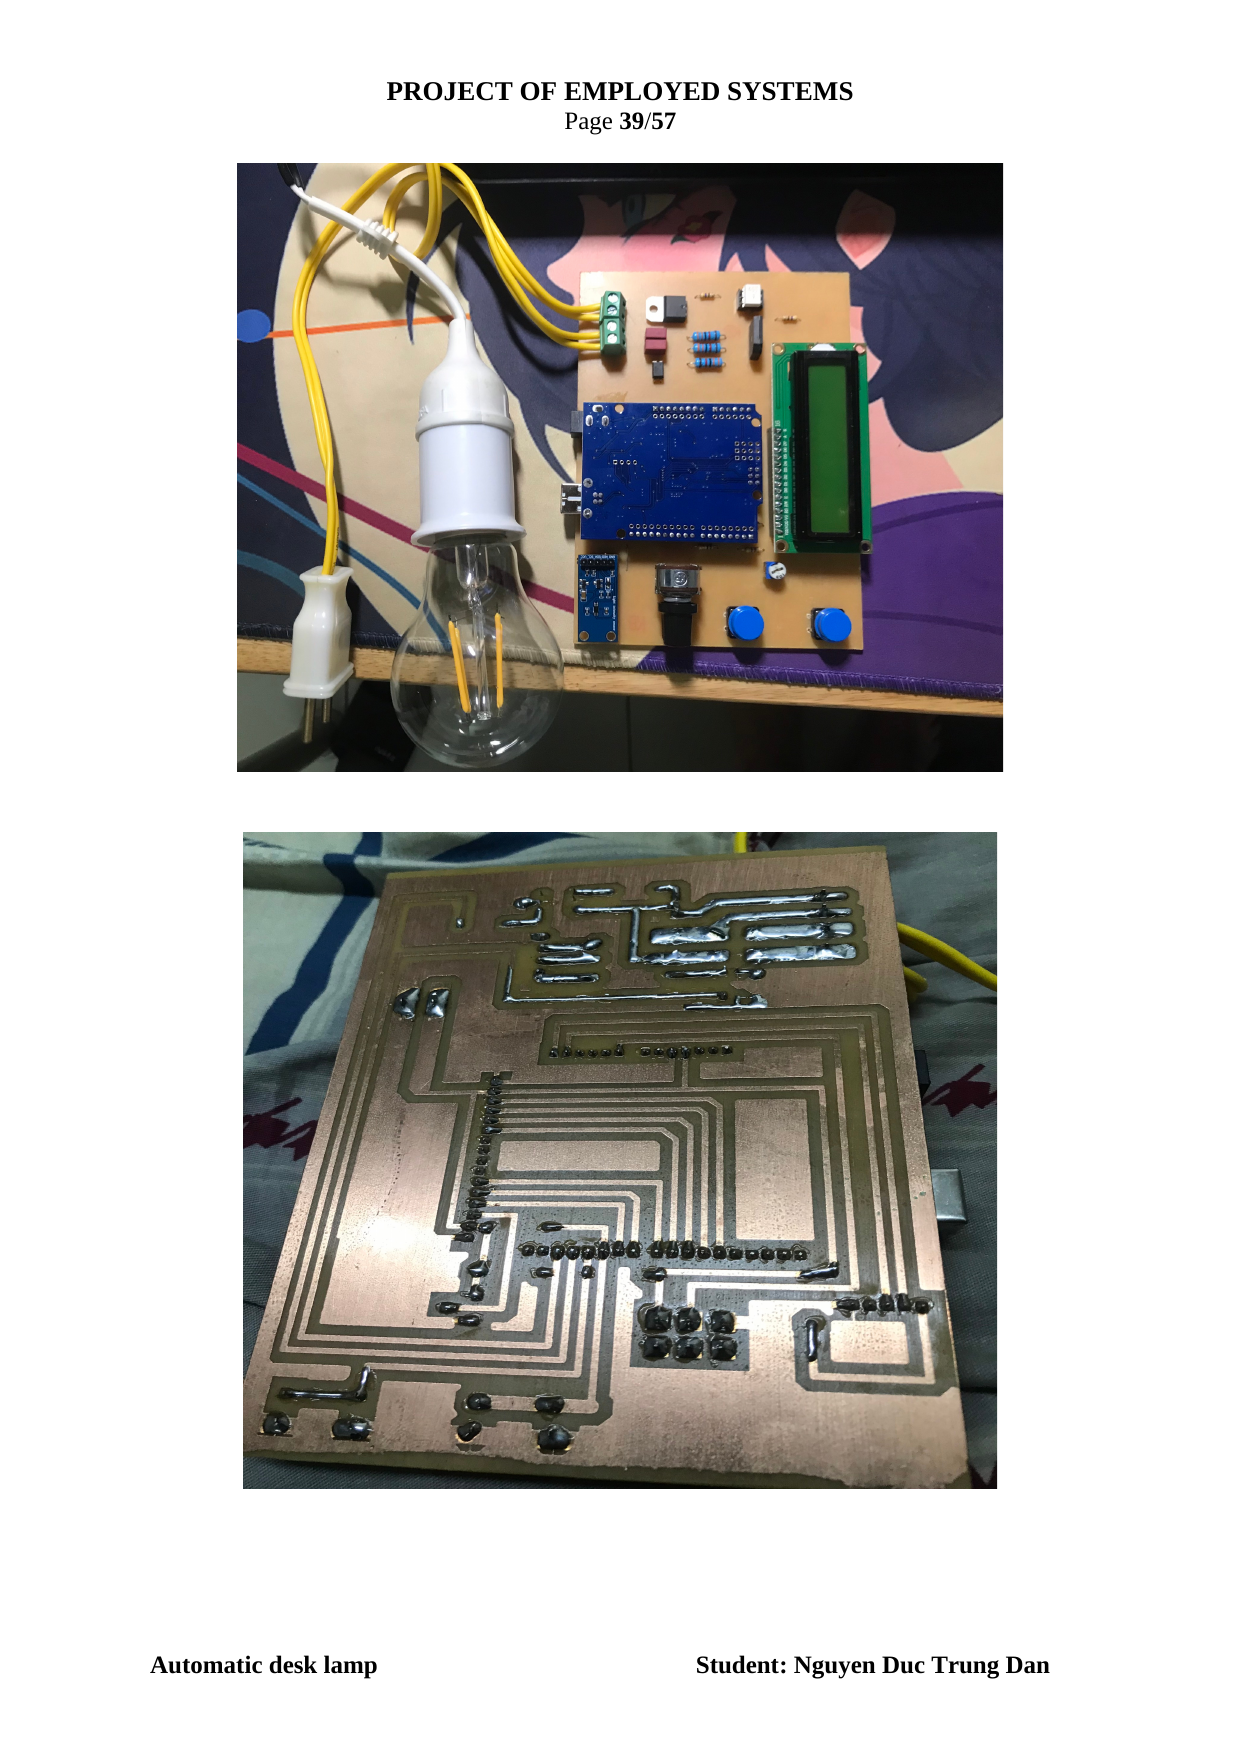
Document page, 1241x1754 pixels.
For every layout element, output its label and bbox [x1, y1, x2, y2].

picture [243, 832, 998, 1489]
picture [237, 163, 1004, 772]
